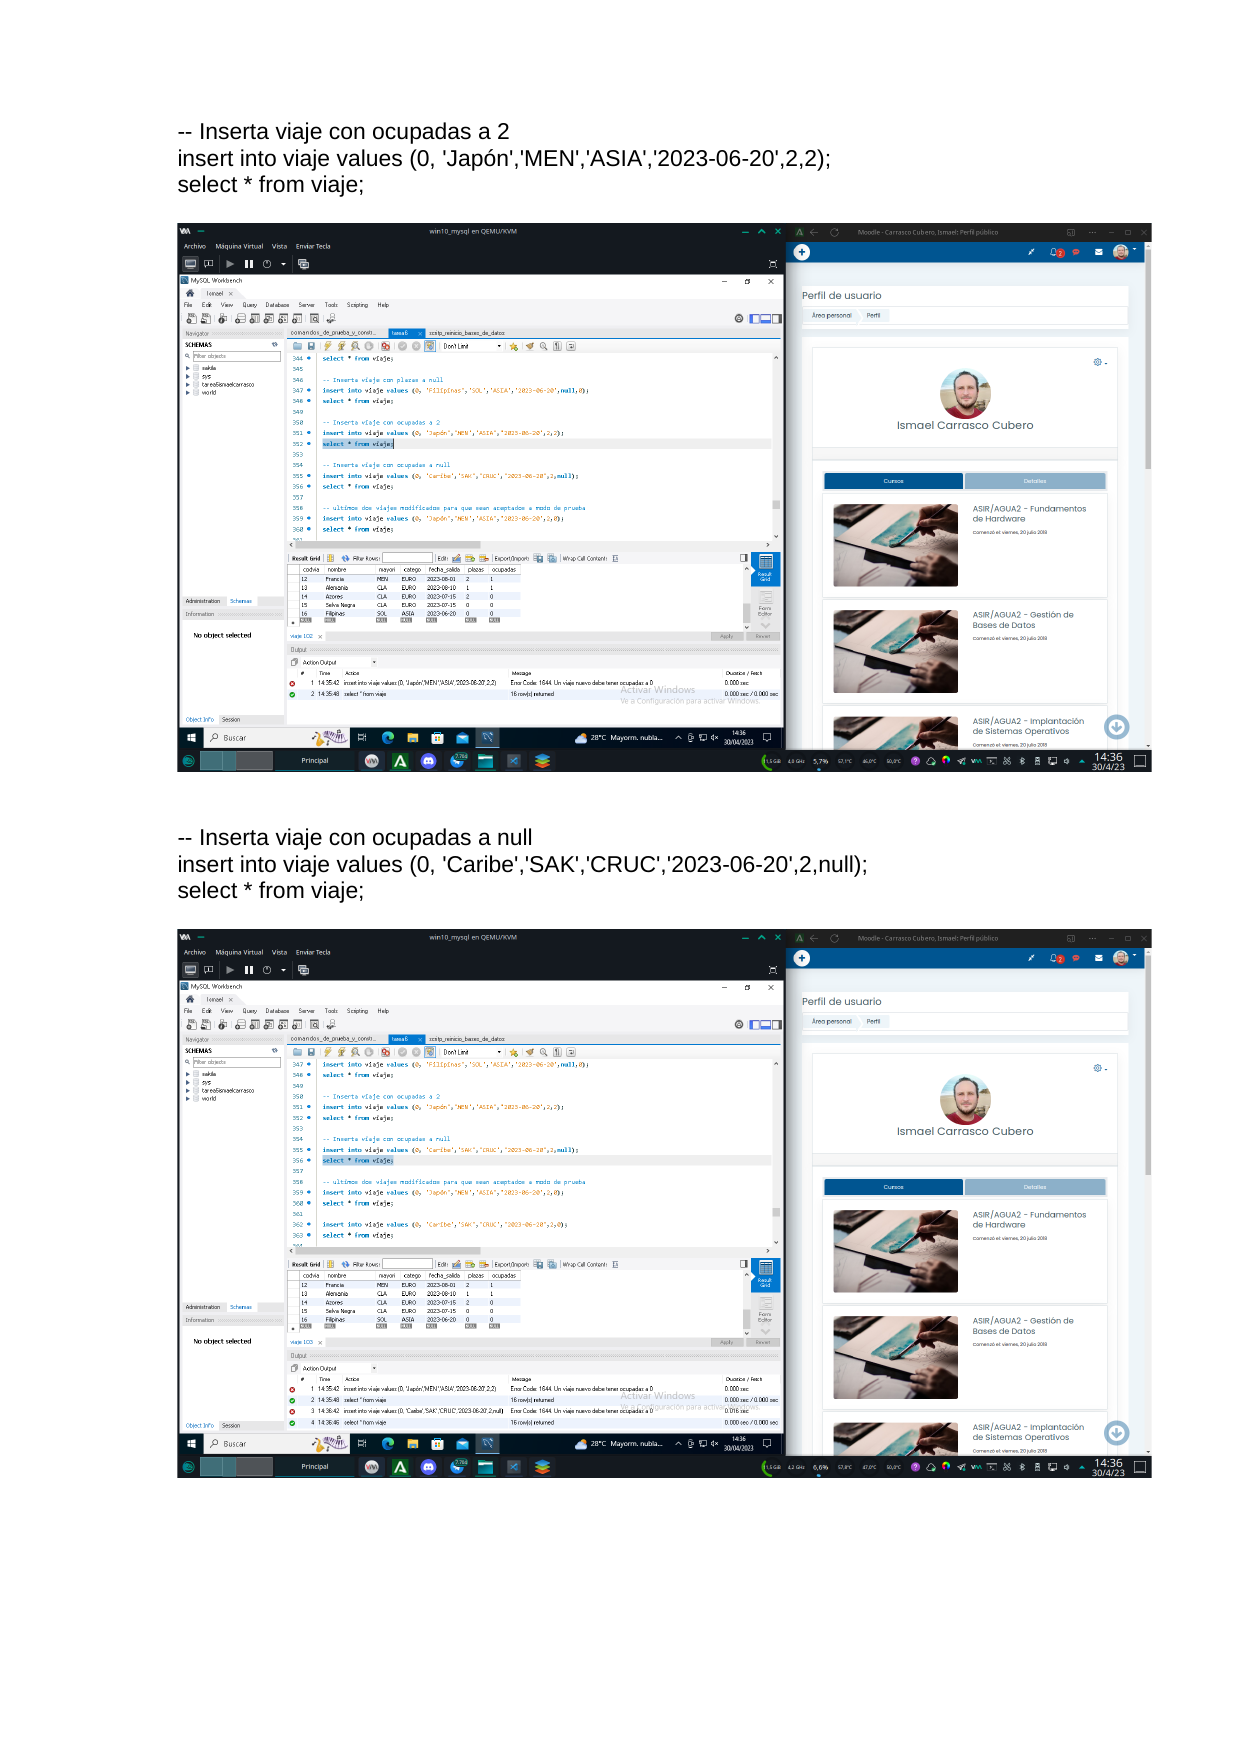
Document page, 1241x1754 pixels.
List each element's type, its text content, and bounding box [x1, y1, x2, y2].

text insert into viaje values (0, 'Caribe','SAK','CRUC','2023-06-20',2,null); [177, 851, 1152, 877]
picture [177, 223, 1152, 772]
text -- Inserta viaje con ocupadas a 2 [177, 118, 1152, 144]
text select * from viaje; [177, 171, 1152, 197]
text -- Inserta viaje con ocupadas a null [177, 824, 1152, 851]
text select * from viaje; [177, 877, 1152, 903]
picture [177, 929, 1152, 1478]
text insert into viaje values (0, 'Japón','MEN','ASIA','2023-06-20',2,2); [177, 144, 1152, 171]
